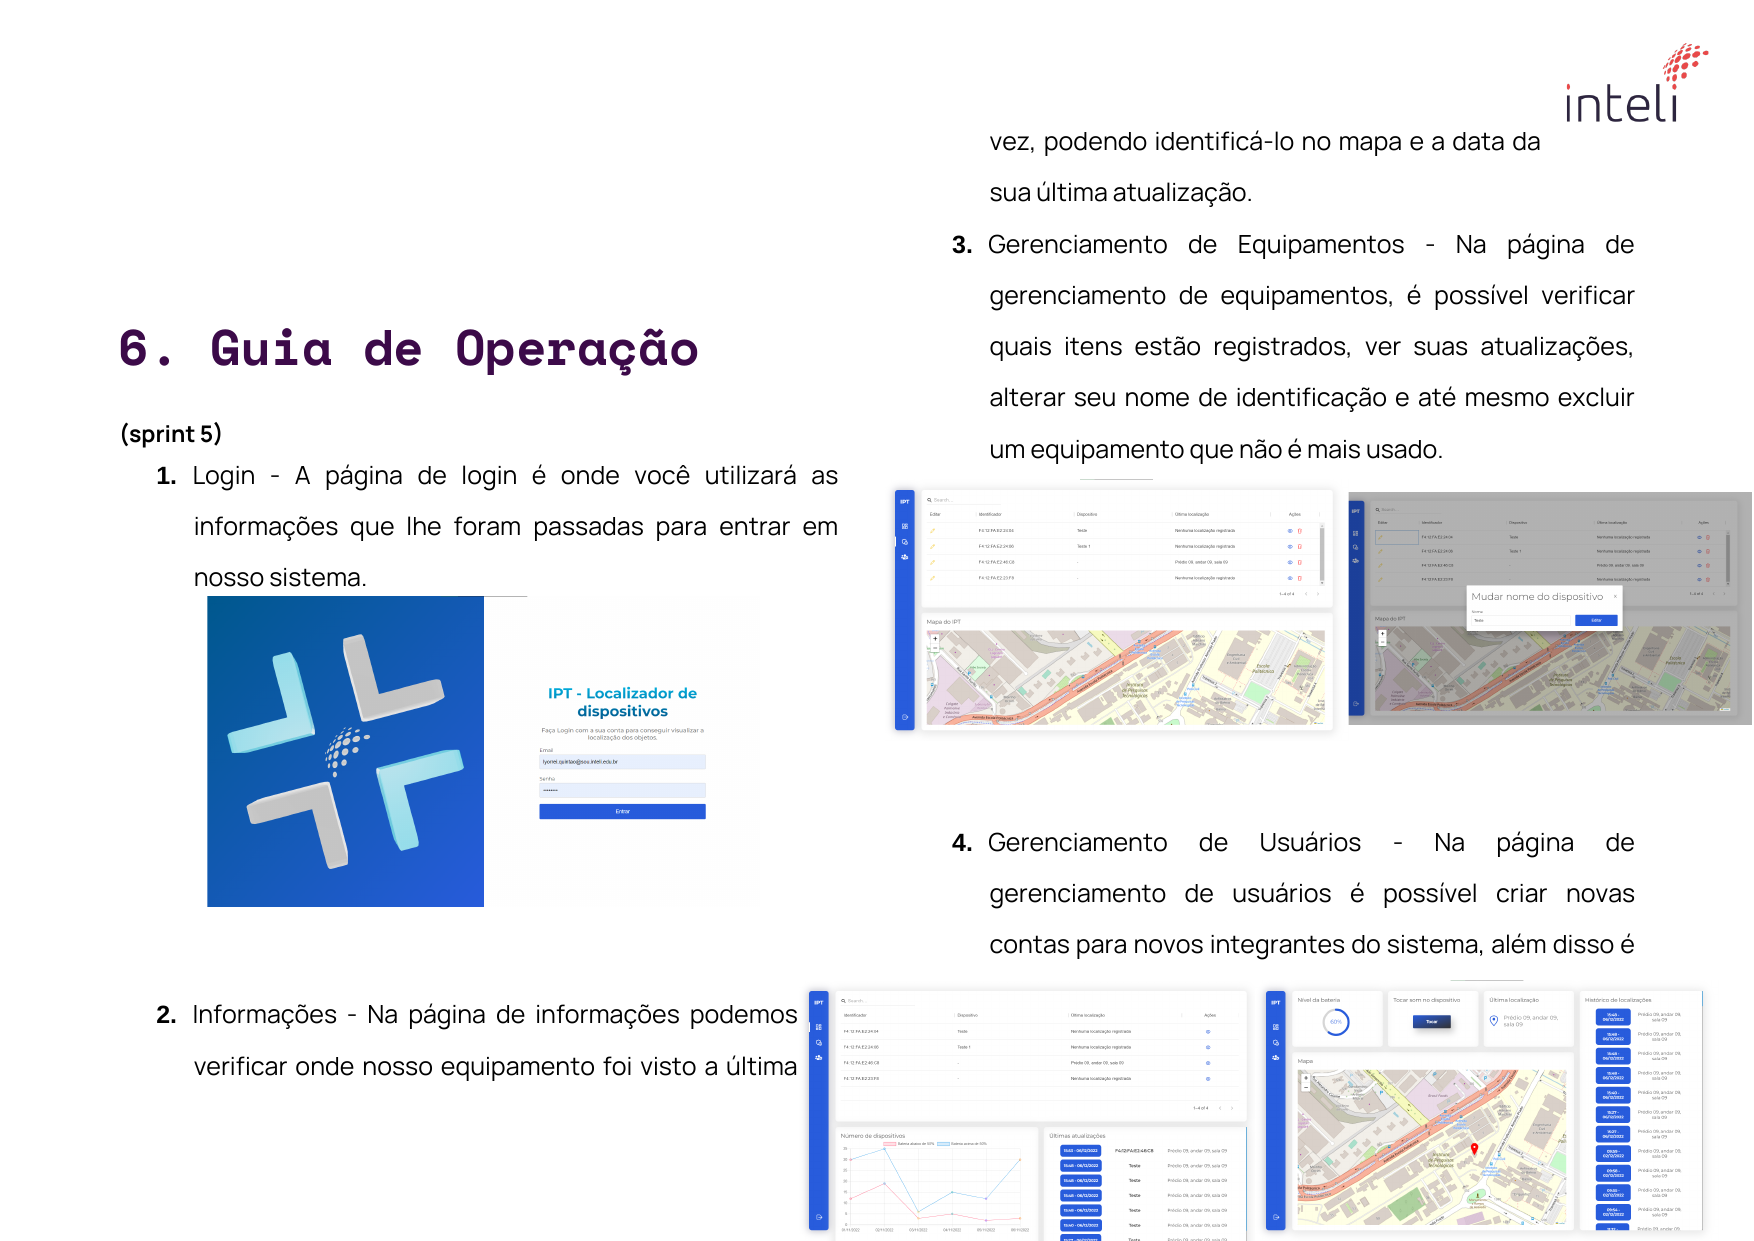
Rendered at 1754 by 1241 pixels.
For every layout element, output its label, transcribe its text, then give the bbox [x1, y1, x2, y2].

subtitle (sprint 5) [118, 418, 839, 449]
picture [207, 596, 760, 907]
list Gerenciamento de Equipamentos - Na página de gerenciamento de equipamentos, é possível verificar quais itens estão registrados, ver suas atualizações, alterar seu nome de identificação e até mesmo excluir um equipamento que não é mais usado. [952, 226, 1636, 466]
list Informações - Na página de informações podemos verificar onde nosso equipamento foi visto a última vez, podendo identificá-lo no mapa e a data da sua última atualização. [156, 997, 798, 1083]
subtitle 6. Guia de Operação [118, 309, 839, 383]
list Informações - Na página de informações podemos verificar onde nosso equipamento foi visto a última vez, podendo identificá-lo no mapa e a data da sua última atualização. [952, 124, 1636, 209]
list Login - A página de login é onde você utilizará as informações que lhe foram passadas para entrar em nosso sistema. [156, 458, 839, 594]
picture [1566, 43, 1709, 122]
picture [884, 479, 1752, 741]
picture [798, 980, 1719, 1241]
